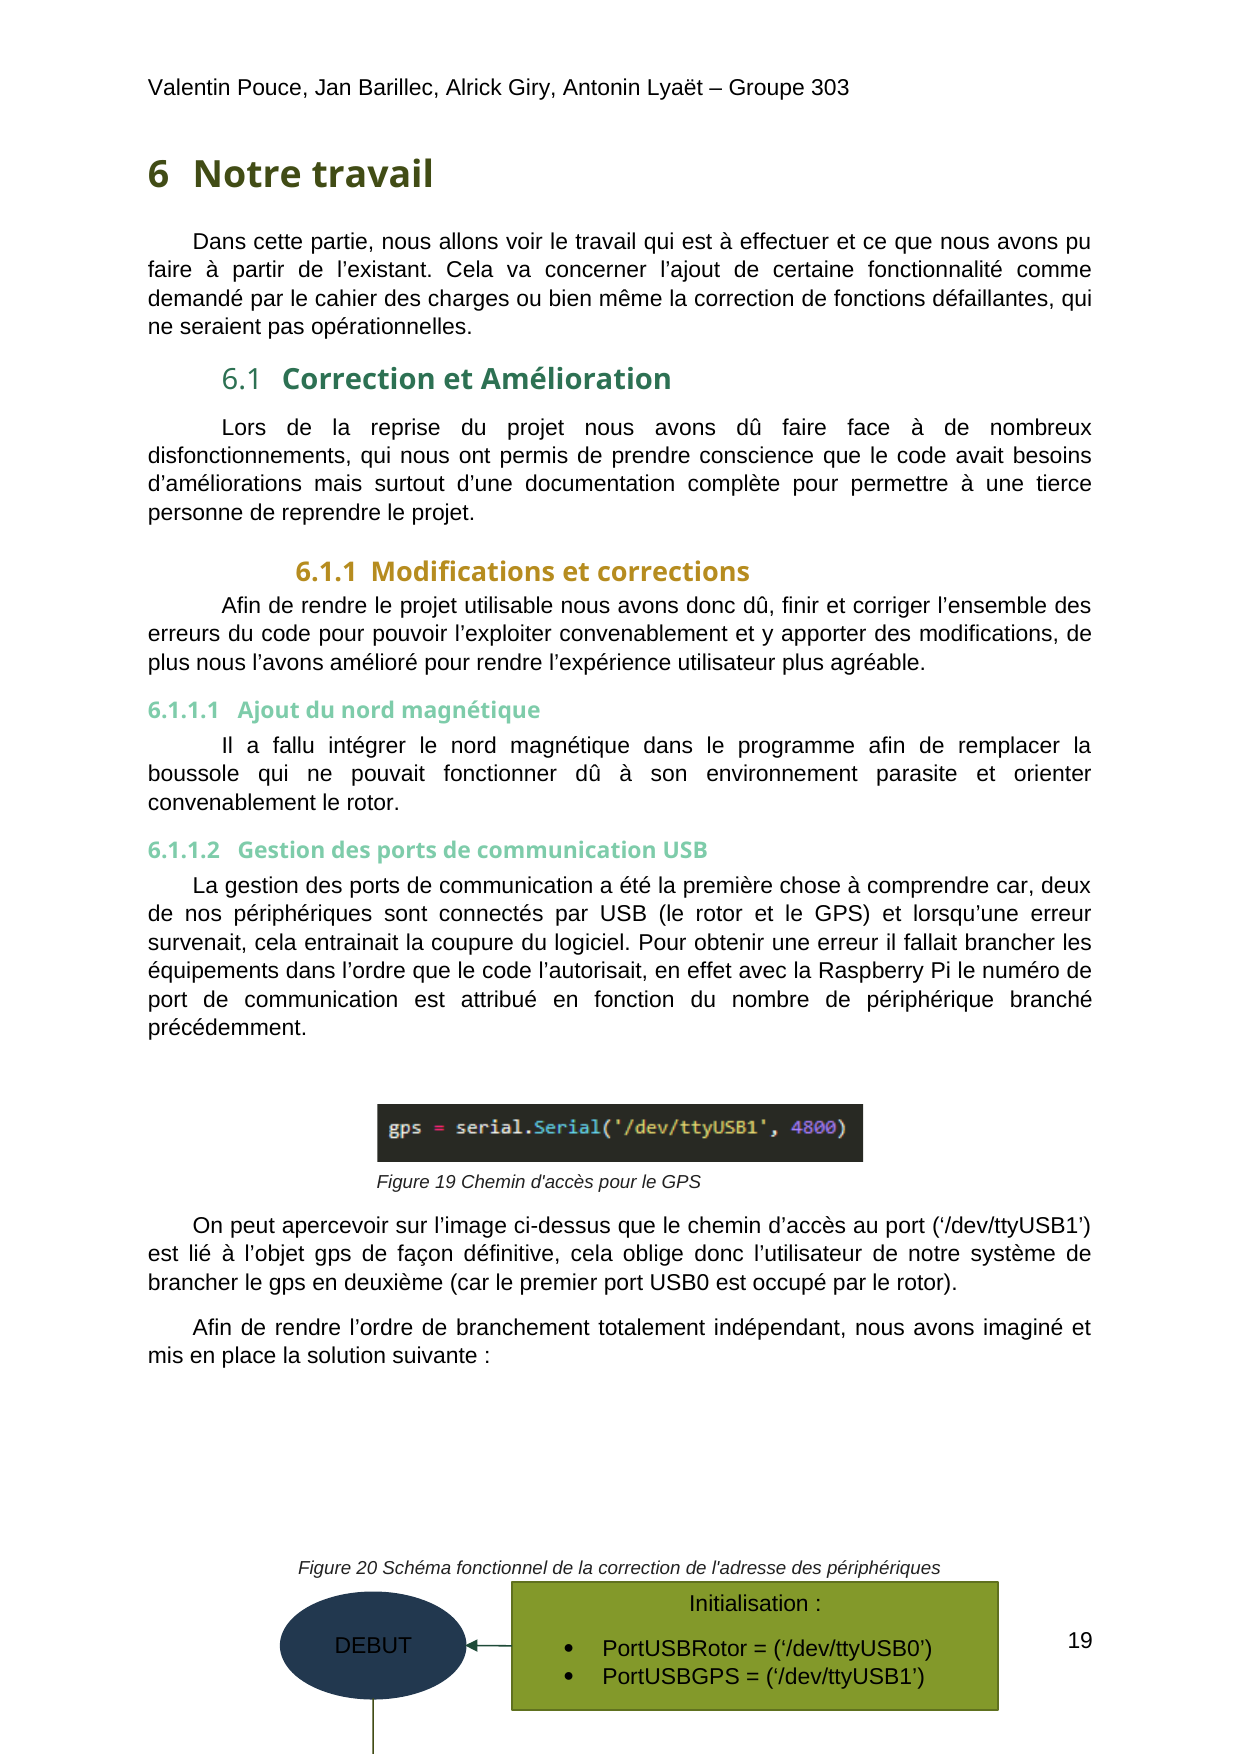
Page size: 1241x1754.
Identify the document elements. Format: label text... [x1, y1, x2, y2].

text Il a fallu intégrer le nord magnétique dans le programme afin de remplacer la boussole qui ne pouvait fonctionner dû à son environnement parasite et orienter convenablement le rotor. [148, 732, 1093, 815]
subtitle Notre travail [148, 148, 1093, 199]
text La gestion des ports de communication a été la première chose à comprendre car, deux de nos périphériques sont connectés par USB (le rotor et le GPS) et lorsqu’une erreur survenait, cela entrainait la coupure du logiciel. Pour obtenir une erreur il fallait brancher les équipements dans l’ordre que le code l’autorisait, en effet avec la Raspberry Pi le numéro de port de communication est attribué en fonction du nombre de périphérique branché précédemment. [148, 872, 1093, 1040]
subtitle Modifications et corrections [295, 552, 1093, 589]
text Afin de rendre l’ordre de branchement totalement indépendant, nous avons imaginé et mis en place la solution suivante : [148, 1313, 1093, 1368]
subtitle Ajout du nord magnétique [148, 694, 1093, 725]
subtitle Correction et Amélioration [221, 358, 1093, 398]
picture [377, 1104, 864, 1162]
text On peut apercevoir sur l’image ci-dessus que le chemin d’accès au port (‘/dev/ttyUSB1’) est lié à l’objet gps de façon définitive, cela oblige donc l’utilisateur de notre système de brancher le gps en deuxième (car le premier port USB0 est occupé par le rotor). [148, 1104, 1093, 1295]
text Afin de rendre le projet utilisable nous avons donc dû, finir et corriger l’ensemble des erreurs du code pour pouvoir l’exploiter convenablement et y apporter des modifications, de plus nous l’avons amélioré pour rendre l’expérience utilisateur plus agréable. [148, 592, 1093, 675]
text Dans cette partie, nous allons voir le travail qui est à effectuer et ce que nous avons pu faire à partir de l’existant. Cela va concerner l’ajout de certaine fonctionnalité comme demandé par le cahier des charges ou bien même la correction de fonctions défaillantes, qui ne seraient pas opérationnelles. [148, 228, 1093, 339]
subtitle Gestion des ports de communication USB [148, 834, 1093, 865]
text Lors de la reprise du projet nous avons dû faire face à de nombreux disfonctionnements, qui nous ont permis de prendre conscience que le code avait besoins d’améliorations mais surtout d’une documentation complète pour permettre à une tierce personne de reprendre le projet. [148, 413, 1093, 525]
